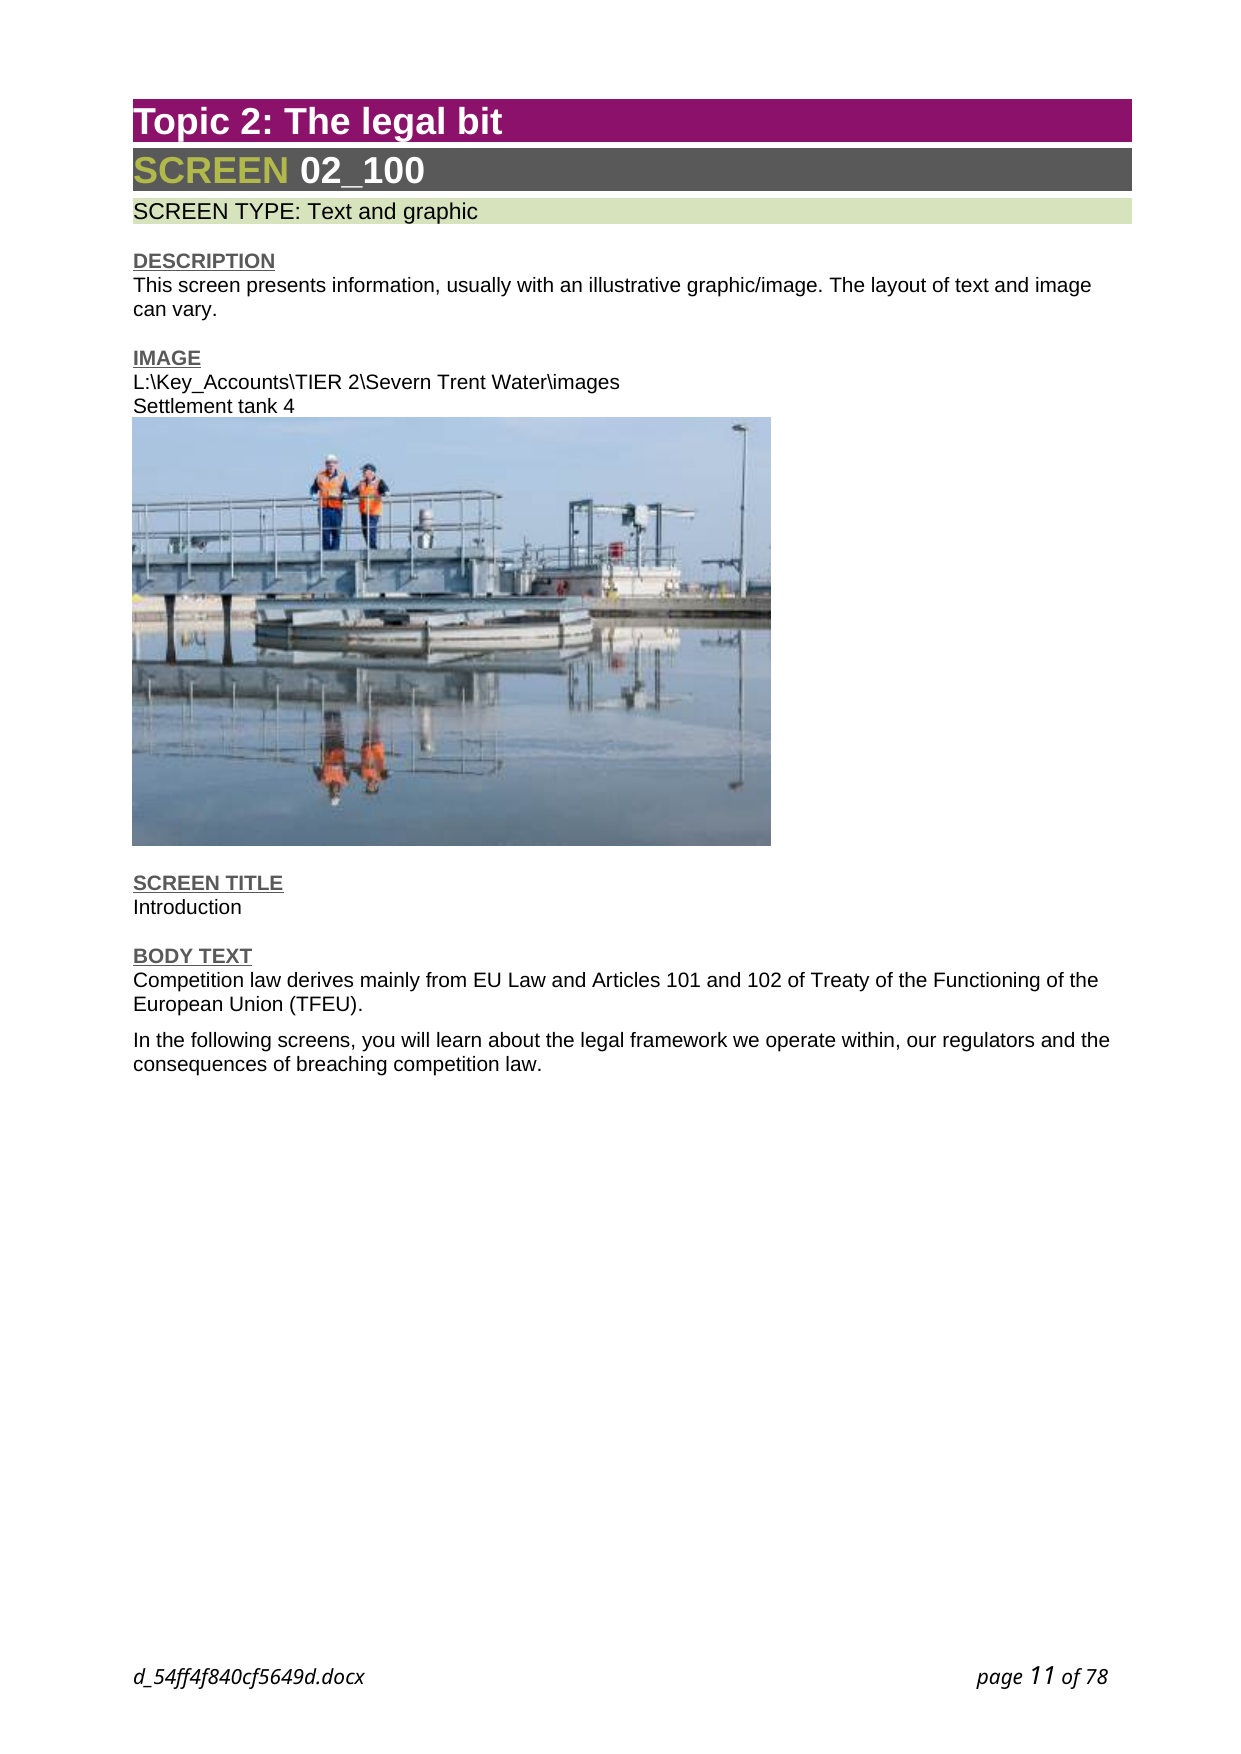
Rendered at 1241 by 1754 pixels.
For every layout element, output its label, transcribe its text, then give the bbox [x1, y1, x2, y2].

text L:\Key_Accounts\TIER 2\Severn Trent Water\images [133, 370, 1132, 394]
text Competition law derives mainly from EU Law and Articles 101 and 102 of Treaty of the Functioning of the European Union (TFEU). [133, 968, 1132, 1016]
subtitle Topic 2: The legal bit [133, 99, 1132, 142]
text IMAGE [133, 346, 1132, 370]
text DESCRIPTION [133, 249, 1132, 273]
subtitle SCREEN 02_100 [133, 148, 1132, 191]
text This screen presents information, usually with an illustrative graphic/image. The layout of text and image can vary. [133, 273, 1132, 321]
text In the following screens, you will learn about the legal framework we operate within, our regulators and the consequences of breaching competition law. [133, 1028, 1132, 1076]
text Introduction [133, 895, 1132, 919]
text SCREEN TYPE: Text and graphic [133, 198, 1132, 224]
picture [132, 417, 771, 846]
text BODY TEXT [133, 944, 1132, 968]
text SCREEN TITLE [133, 871, 1132, 895]
text Settlement tank 4 [133, 394, 1132, 418]
